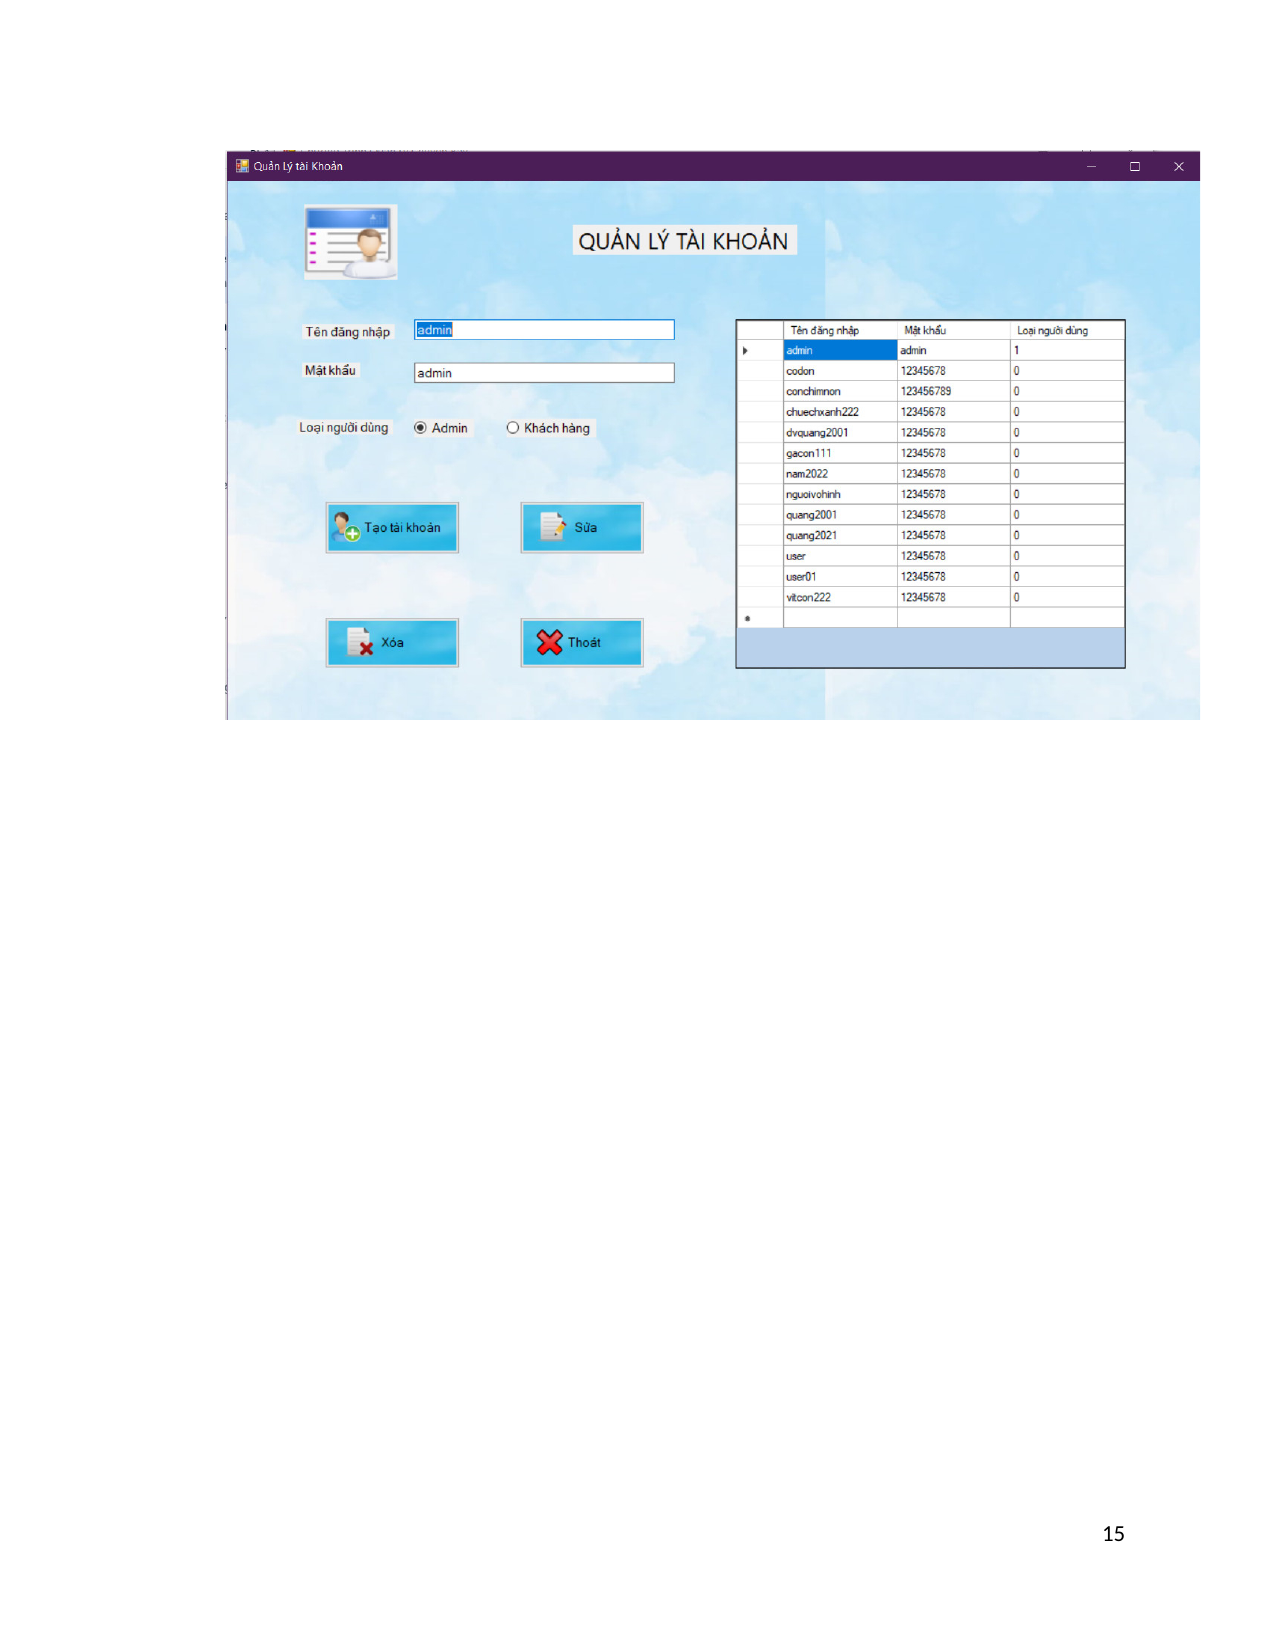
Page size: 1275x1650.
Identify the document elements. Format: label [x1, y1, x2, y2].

picture [225, 150, 1200, 720]
